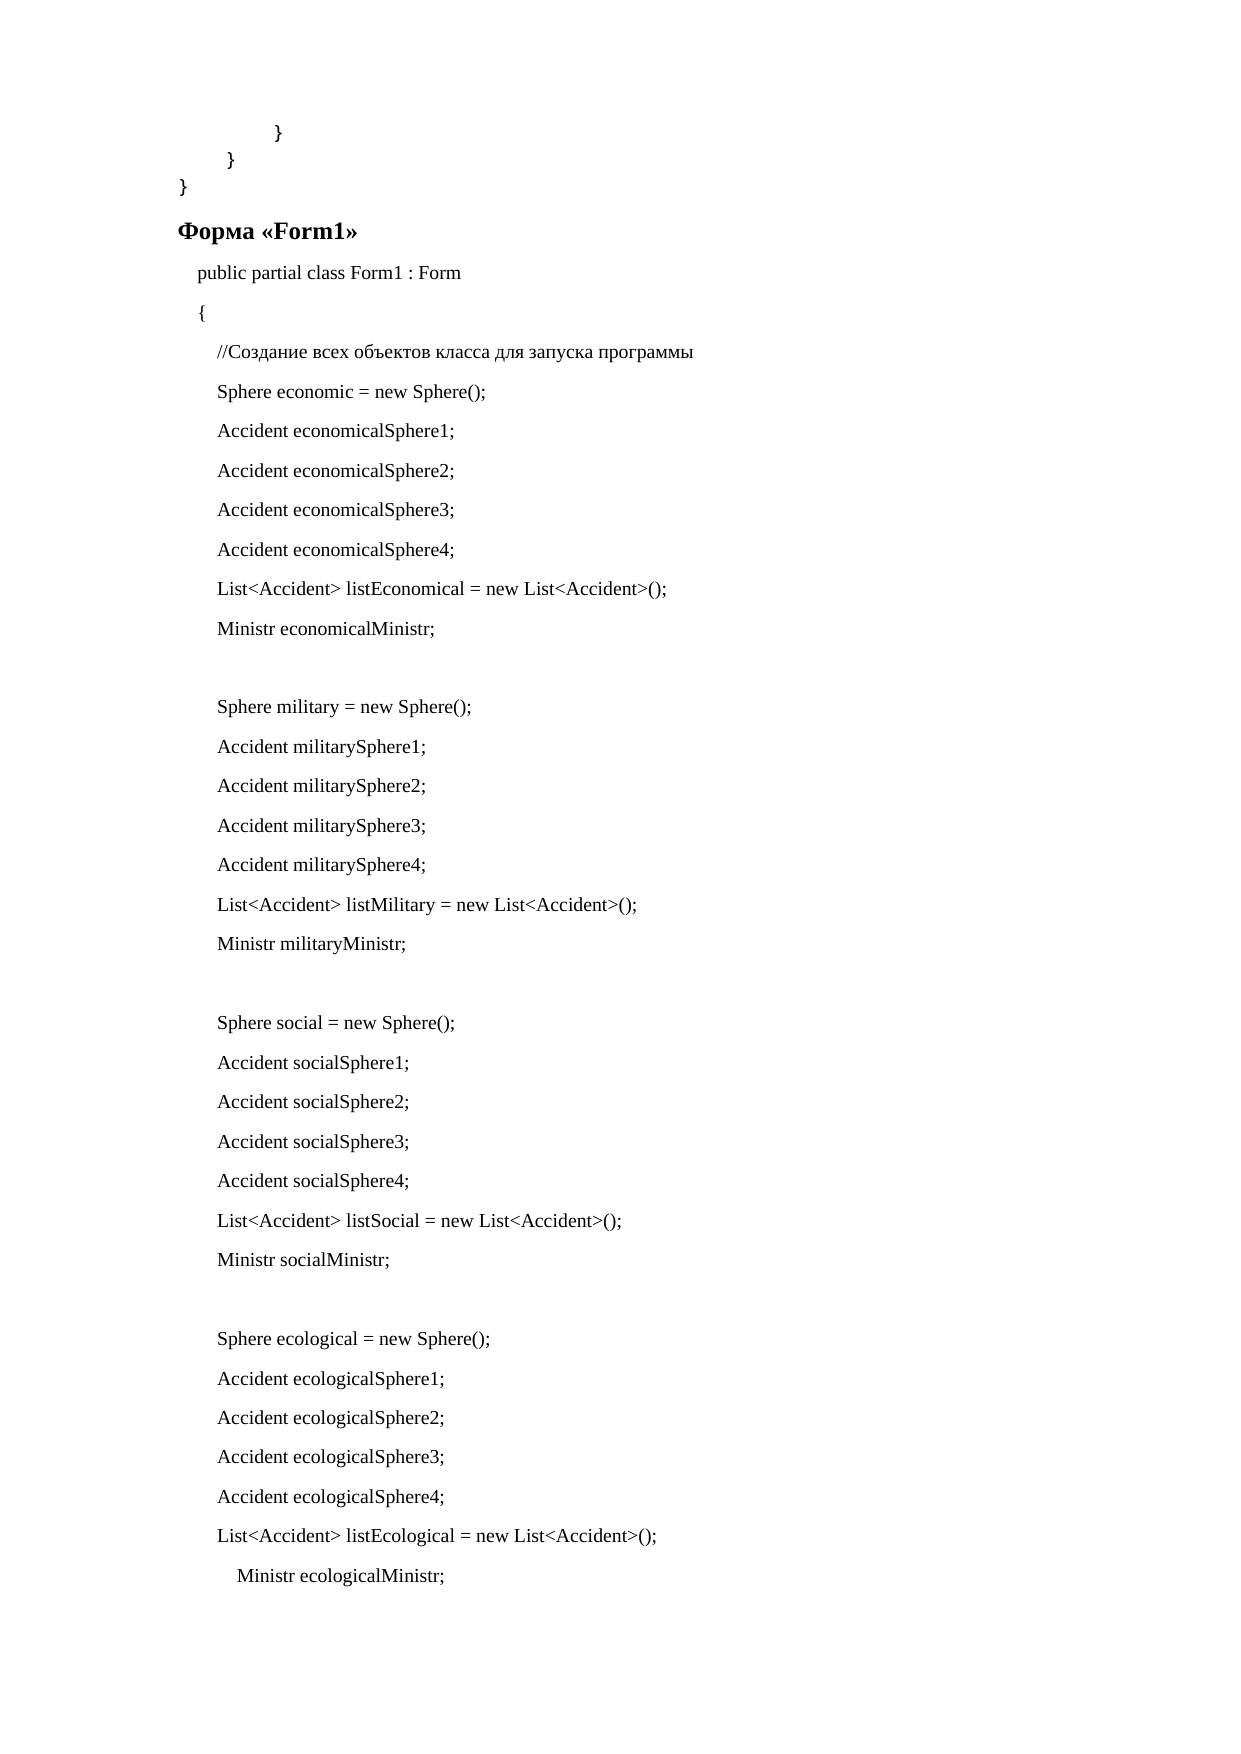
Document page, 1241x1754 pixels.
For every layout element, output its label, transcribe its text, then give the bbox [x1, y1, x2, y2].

text List<Accident> listMilitary = new List<Accident>(); [177, 893, 1152, 916]
text Accident militarySphere2; [177, 774, 1152, 797]
text } [177, 118, 1152, 145]
text } [177, 172, 1152, 199]
text Accident militarySphere1; [177, 735, 1152, 758]
text List<Accident> listEcological = new List<Accident>(); [177, 1524, 1152, 1547]
text Sphere social = new Sphere(); [177, 1011, 1152, 1034]
text Accident ecologicalSphere1; [177, 1367, 1152, 1389]
text Accident economicalSphere4; [177, 537, 1152, 560]
text List<Accident> listEconomical = new List<Accident>(); [177, 577, 1152, 600]
text Sphere military = new Sphere(); [177, 695, 1152, 718]
text public partial class Form1 : Form [177, 261, 1152, 284]
text Форма «Form1» [177, 216, 1152, 244]
text Ministr socialMinistr; [177, 1248, 1152, 1271]
text Accident economicalSphere3; [177, 498, 1152, 521]
text Accident economicalSphere1; [177, 419, 1152, 442]
text Sphere economic = new Sphere(); [177, 379, 1152, 402]
text //Создание всех объектов класса для запуска программы [177, 340, 1152, 363]
text Accident ecologicalSphere2; [177, 1406, 1152, 1429]
text Accident economicalSphere2; [177, 458, 1152, 481]
text List<Accident> listSocial = new List<Accident>(); [177, 1209, 1152, 1231]
text Accident socialSphere4; [177, 1169, 1152, 1192]
text Accident ecologicalSphere3; [177, 1446, 1152, 1468]
text Sphere ecological = new Sphere(); [177, 1327, 1152, 1350]
text Accident socialSphere2; [177, 1090, 1152, 1113]
text { [177, 301, 1152, 323]
text Accident ecologicalSphere4; [177, 1485, 1152, 1508]
text } [177, 145, 1152, 172]
text Ministr militaryMinistr; [177, 932, 1152, 955]
text Accident socialSphere3; [177, 1130, 1152, 1152]
text Accident socialSphere1; [177, 1051, 1152, 1073]
text Ministr ecologicalMinistr; [177, 1564, 1152, 1587]
text Accident militarySphere4; [177, 853, 1152, 876]
text Ministr economicalMinistr; [177, 616, 1152, 639]
text Accident militarySphere3; [177, 814, 1152, 837]
